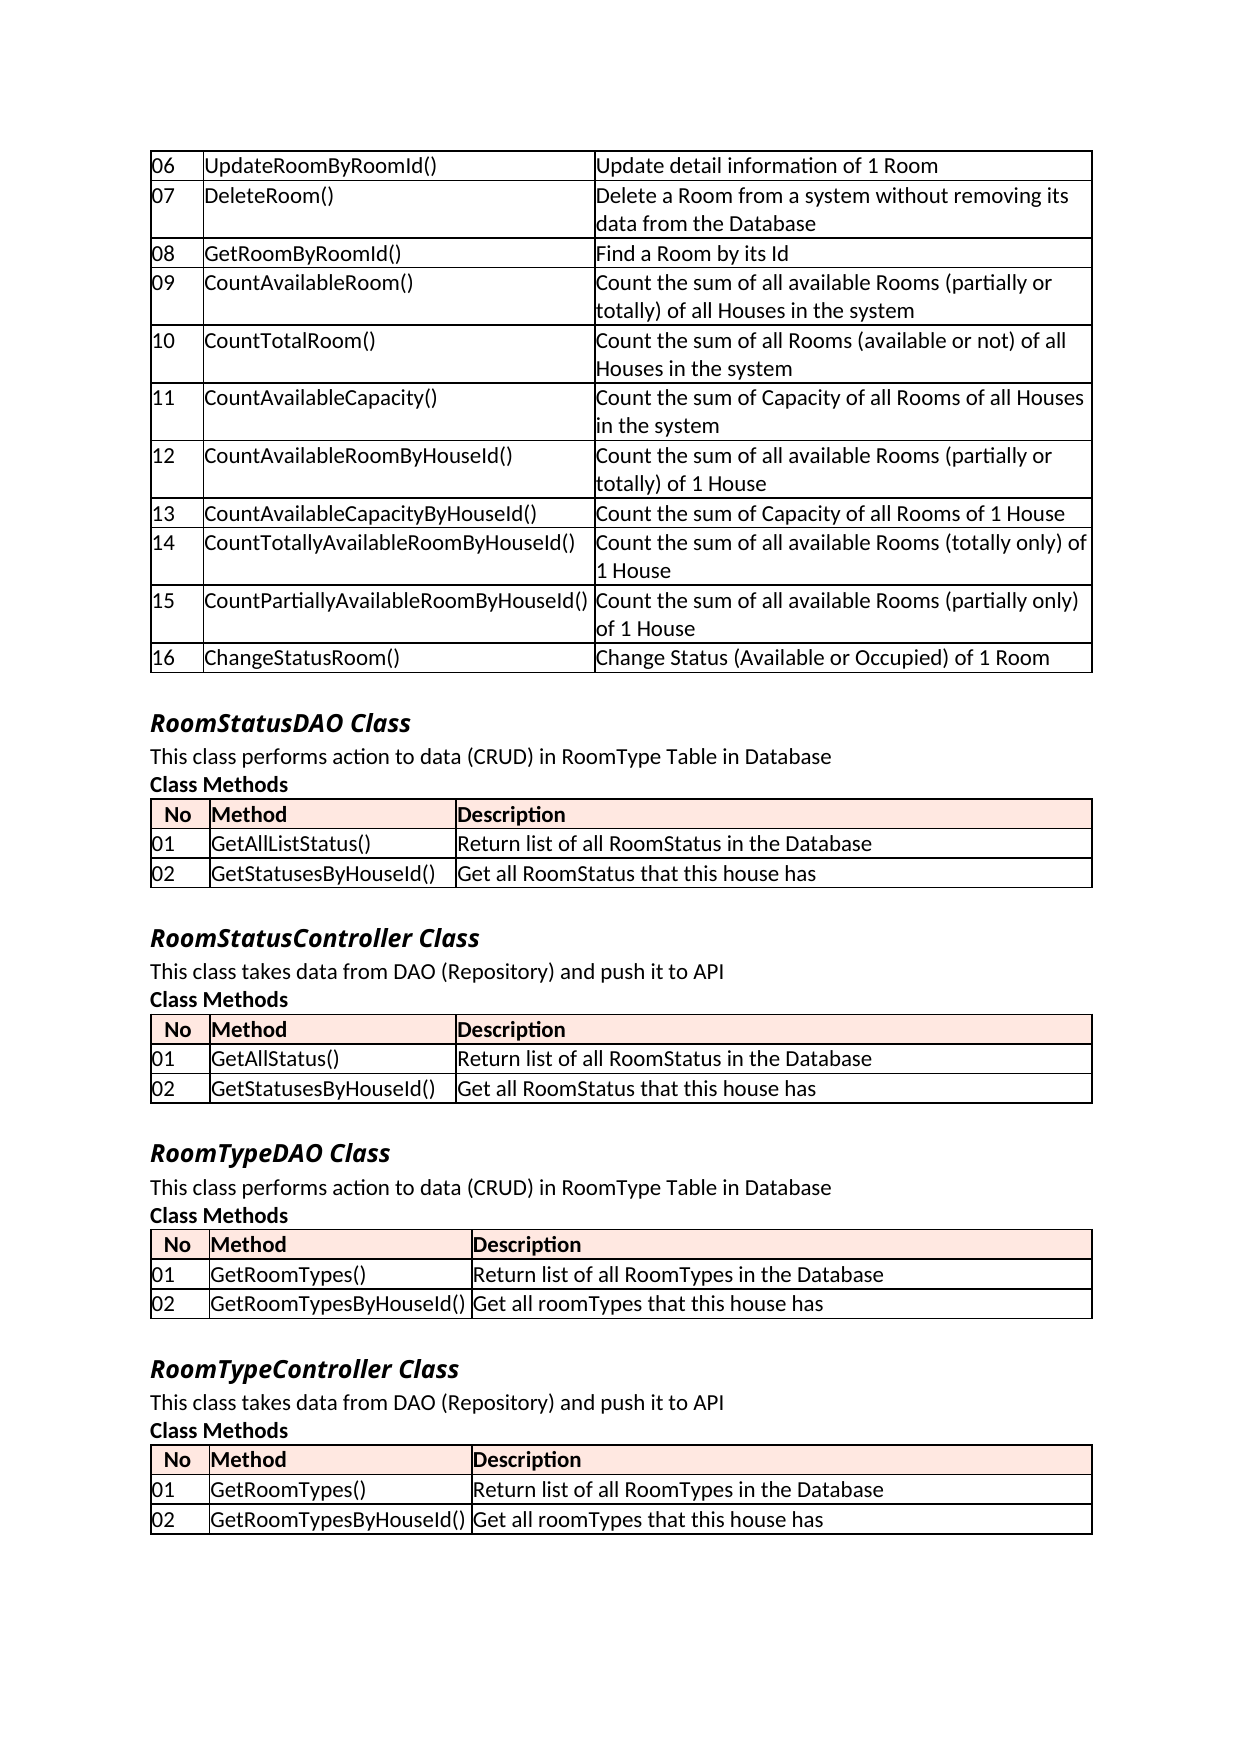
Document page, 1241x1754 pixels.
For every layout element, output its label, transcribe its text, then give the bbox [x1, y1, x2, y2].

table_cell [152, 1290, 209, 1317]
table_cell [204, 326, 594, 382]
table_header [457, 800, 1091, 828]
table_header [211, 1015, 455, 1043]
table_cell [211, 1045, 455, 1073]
subtitle RoomStatusController Class [150, 921, 1093, 955]
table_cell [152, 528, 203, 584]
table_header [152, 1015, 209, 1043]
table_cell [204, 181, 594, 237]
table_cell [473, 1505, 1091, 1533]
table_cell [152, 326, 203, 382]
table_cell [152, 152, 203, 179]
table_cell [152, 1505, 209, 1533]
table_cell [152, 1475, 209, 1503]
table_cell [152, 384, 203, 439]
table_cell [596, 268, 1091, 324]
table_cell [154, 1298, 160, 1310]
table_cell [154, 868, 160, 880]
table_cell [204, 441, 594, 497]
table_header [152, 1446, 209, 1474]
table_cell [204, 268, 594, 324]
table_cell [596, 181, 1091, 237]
text This class performs action to data (CRUD) in RoomType Table in Database [150, 1173, 1093, 1201]
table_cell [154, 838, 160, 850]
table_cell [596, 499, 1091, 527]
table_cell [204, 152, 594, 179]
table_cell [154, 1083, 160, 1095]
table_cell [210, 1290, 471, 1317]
text Class Methods [150, 985, 1093, 1013]
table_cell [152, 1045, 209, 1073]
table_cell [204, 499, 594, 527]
text Class Methods [150, 1201, 1093, 1229]
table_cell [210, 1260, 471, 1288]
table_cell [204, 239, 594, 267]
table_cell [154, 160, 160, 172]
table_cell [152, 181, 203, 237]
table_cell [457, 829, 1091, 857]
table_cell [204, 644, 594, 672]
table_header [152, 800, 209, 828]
text This class takes data from DAO (Repository) and push it to API [150, 957, 1093, 985]
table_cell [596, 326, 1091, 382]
text This class takes data from DAO (Repository) and push it to API [150, 1388, 1093, 1416]
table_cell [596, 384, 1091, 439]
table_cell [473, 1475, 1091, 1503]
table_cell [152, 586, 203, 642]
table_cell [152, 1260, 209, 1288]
text Class Methods [150, 1416, 1093, 1444]
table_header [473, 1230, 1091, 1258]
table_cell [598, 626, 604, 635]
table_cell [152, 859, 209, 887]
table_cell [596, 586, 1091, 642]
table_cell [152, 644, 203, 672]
subtitle RoomTypeDAO Class [150, 1136, 1093, 1170]
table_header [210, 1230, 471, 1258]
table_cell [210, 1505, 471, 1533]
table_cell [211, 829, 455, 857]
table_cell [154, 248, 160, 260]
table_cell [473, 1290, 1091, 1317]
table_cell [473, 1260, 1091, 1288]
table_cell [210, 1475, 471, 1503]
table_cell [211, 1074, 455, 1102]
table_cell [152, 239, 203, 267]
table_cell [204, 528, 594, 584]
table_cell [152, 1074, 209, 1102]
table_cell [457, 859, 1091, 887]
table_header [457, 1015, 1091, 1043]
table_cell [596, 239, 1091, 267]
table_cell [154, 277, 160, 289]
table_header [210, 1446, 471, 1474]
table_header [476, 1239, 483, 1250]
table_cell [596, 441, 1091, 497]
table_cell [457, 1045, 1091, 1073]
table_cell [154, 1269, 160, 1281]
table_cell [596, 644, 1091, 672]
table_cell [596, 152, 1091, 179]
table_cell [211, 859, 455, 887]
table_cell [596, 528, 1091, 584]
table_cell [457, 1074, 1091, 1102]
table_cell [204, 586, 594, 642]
text This class performs action to data (CRUD) in RoomType Table in Database [150, 742, 1093, 770]
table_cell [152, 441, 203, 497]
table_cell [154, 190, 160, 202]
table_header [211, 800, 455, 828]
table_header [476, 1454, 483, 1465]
subtitle RoomTypeController Class [150, 1351, 1093, 1385]
text Class Methods [150, 770, 1093, 798]
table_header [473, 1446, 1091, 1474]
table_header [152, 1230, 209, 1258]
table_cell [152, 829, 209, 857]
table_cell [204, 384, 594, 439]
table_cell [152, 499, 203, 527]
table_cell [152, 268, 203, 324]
subtitle RoomStatusDAO Class [150, 705, 1093, 739]
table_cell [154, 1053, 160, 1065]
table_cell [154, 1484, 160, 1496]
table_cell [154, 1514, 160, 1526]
